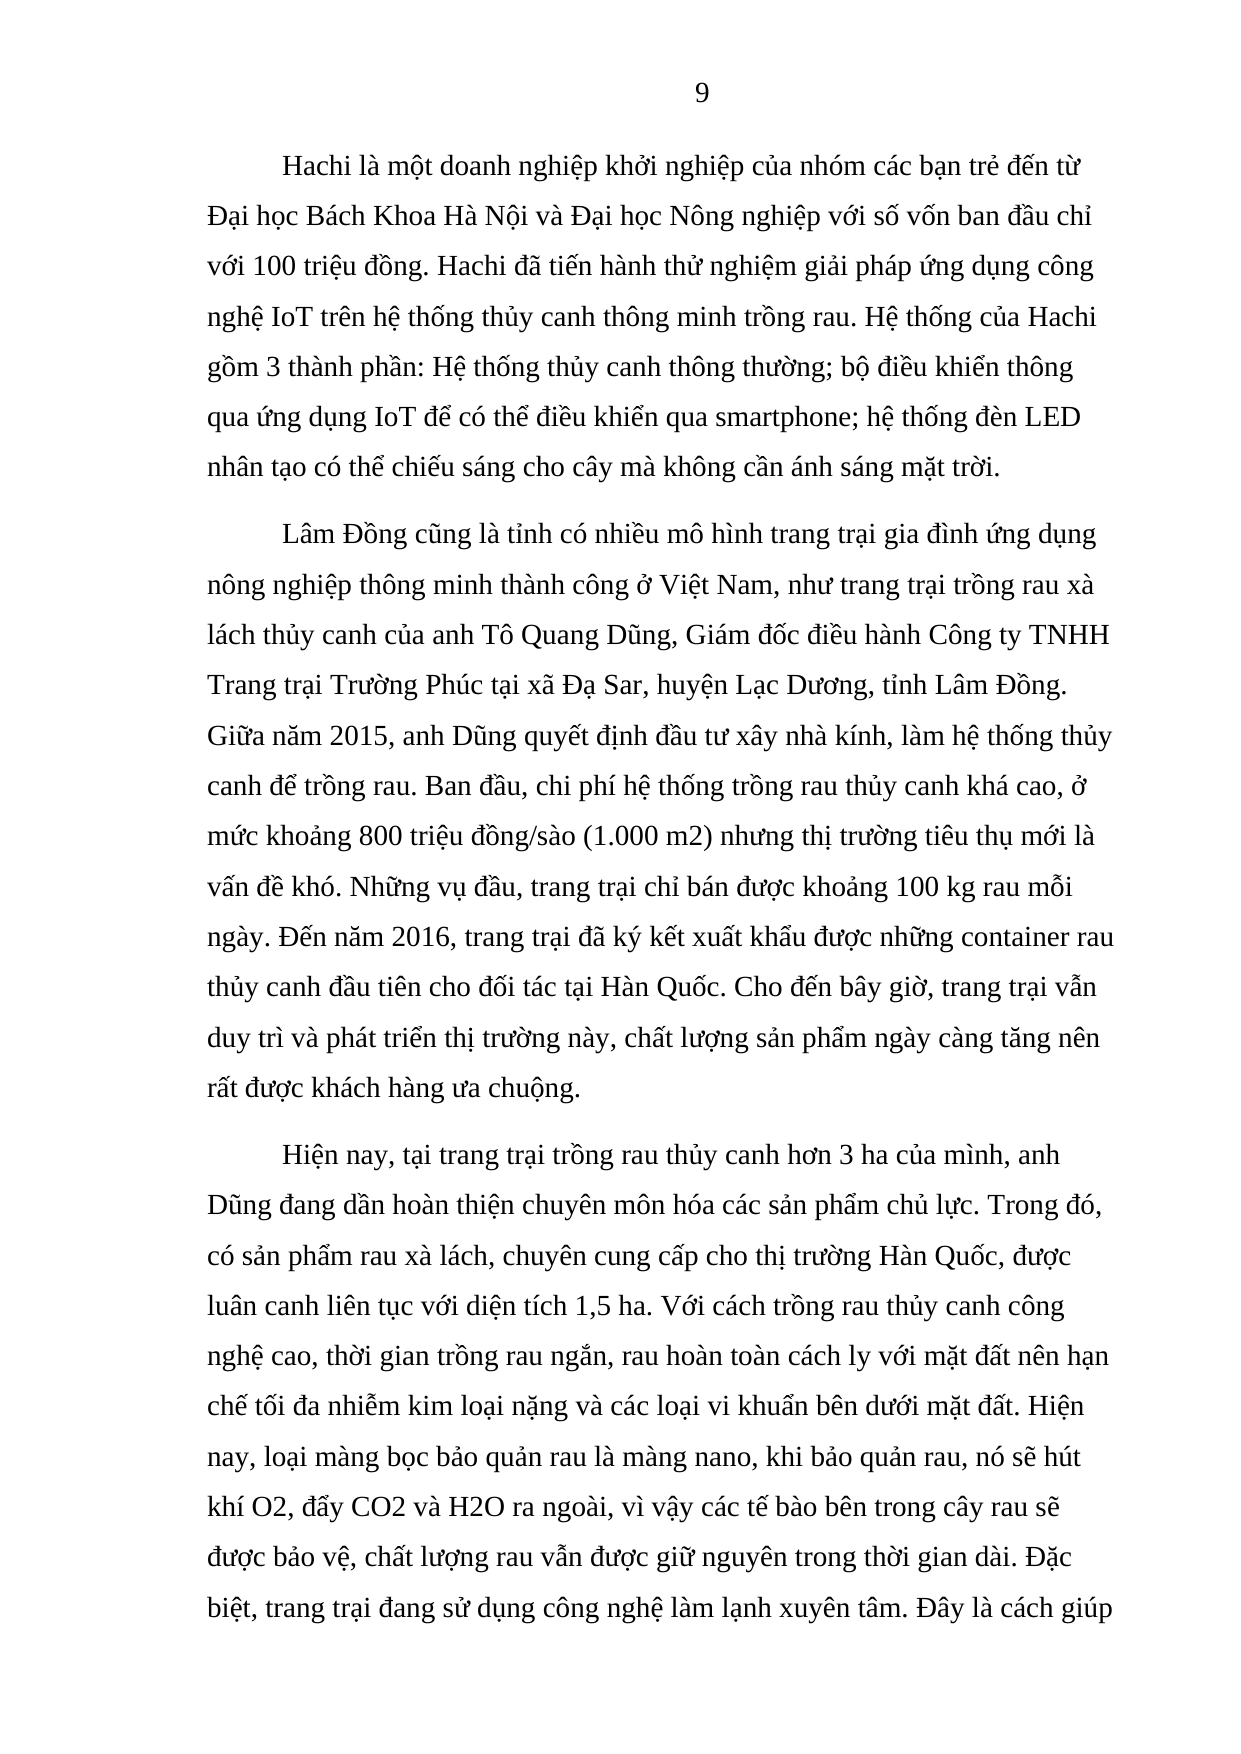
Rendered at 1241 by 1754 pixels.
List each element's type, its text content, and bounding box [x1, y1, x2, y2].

text Lâm Đồng cũng là tỉnh có nhiều mô hình trang trại gia đình ứng dụng nông nghiệp thông minh thành công ở Việt Nam, như trang trại trồng rau xà lách thủy canh của anh Tô Quang Dũng, Giám đốc điều hành Công ty TNHH Trang trại Trường Phúc tại xã Đạ Sar, huyện Lạc Dương, tỉnh Lâm Đồng. Giữa năm 2015, anh Dũng quyết định đầu tư xây nhà kính, làm hệ thống thủy canh để trồng rau. Ban đầu, chi phí hệ thống trồng rau thủy canh khá cao, ở mức khoảng 800 triệu đồng/sào (1.000 m2) nhưng thị trường tiêu thụ mới là vấn đề khó. Những vụ đầu, trang trại chỉ bán được khoảng 100 kg rau mỗi ngày. Đến năm 2016, trang trại đã ký kết xuất khẩu được những container rau thủy canh đầu tiên cho đối tác tại Hàn Quốc. Cho đến bây giờ, trang trại vẫn duy trì và phát triển thị trường này, chất lượng sản phẩm ngày càng tăng nên rất được khách hàng ưa chuộng. [207, 517, 1122, 1103]
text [207, 1137, 1122, 1623]
text Hachi là một doanh nghiệp khởi nghiệp của nhóm các bạn trẻ đến từ Đại học Bách Khoa Hà Nội và Đại học Nông nghiệp với số vốn ban đầu chỉ với 100 triệu đồng. Hachi đã tiến hành thử nghiệm giải pháp ứng dụng công nghệ IoT trên hệ thống thủy canh thông minh trồng rau. Hệ thống của Hachi gồm 3 thành phần: Hệ thống thủy canh thông thường; bộ điều khiển thông qua ứng dụng IoT để có thể điều khiển qua smartphone; hệ thống đèn LED nhân tạo có thể chiếu sáng cho cây mà không cần ánh sáng mặt trời. [207, 148, 1122, 483]
